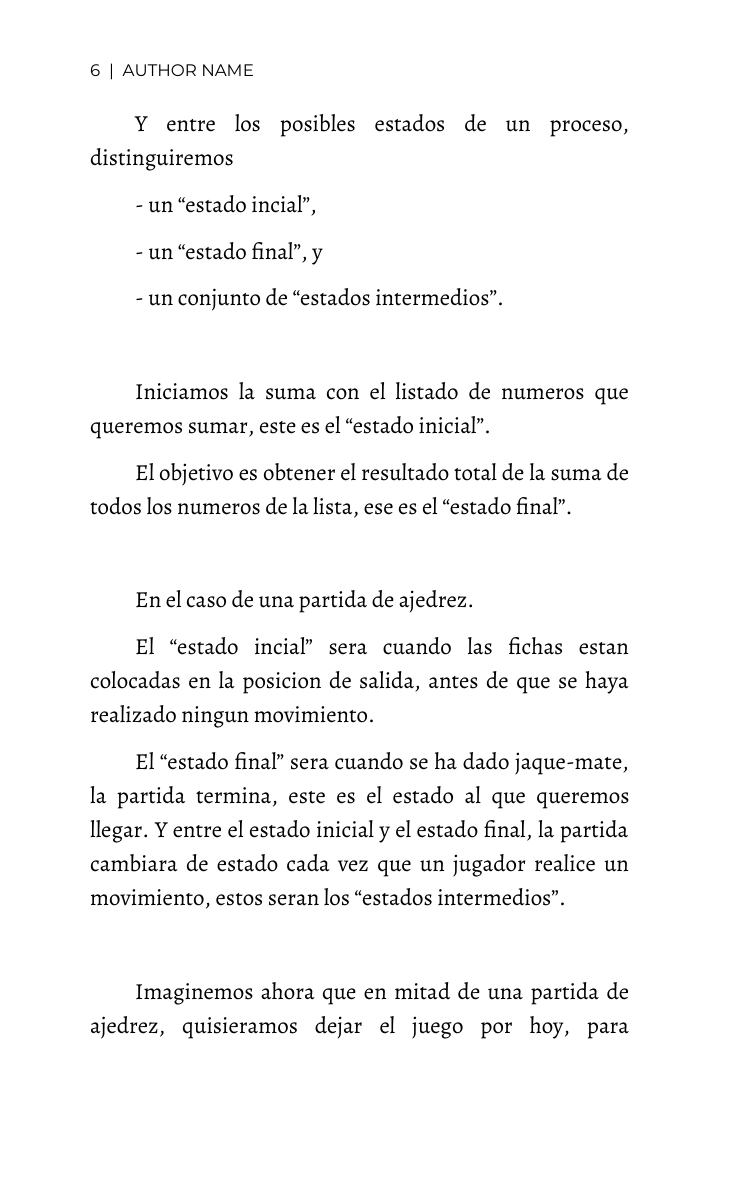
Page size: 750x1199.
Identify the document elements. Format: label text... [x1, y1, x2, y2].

text - un “estado final”, y [90, 236, 630, 267]
text El objetivo es obtener el resultado total de la suma de todos los numeros de la lista, ese es el “estado final”. [90, 457, 630, 522]
text Y entre los posibles estados de un proceso, distinguiremos [90, 108, 630, 173]
text El “estado incial” sera cuando las fichas estan colocadas en la posicion de salida, antes de que se haya realizado ningun movimiento. [90, 631, 630, 730]
text - un conjunto de “estados intermedios”. [90, 282, 630, 313]
text En el caso de una partida de ajedrez. [90, 584, 630, 615]
text Iniciamos la suma con el listado de numeros que queremos sumar, este es el “estado inicial”. [90, 376, 630, 441]
text El “estado final” sera cuando se ha dado jaque-mate, la partida termina, este es el estado al que queremos llegar. Y entre el estado inicial y el estado final, la partida cambiara de estado cada vez que un jugador realice un movimiento, estos seran los “estados intermedios”. [90, 746, 630, 913]
text - un “estado incial”, [90, 189, 630, 220]
